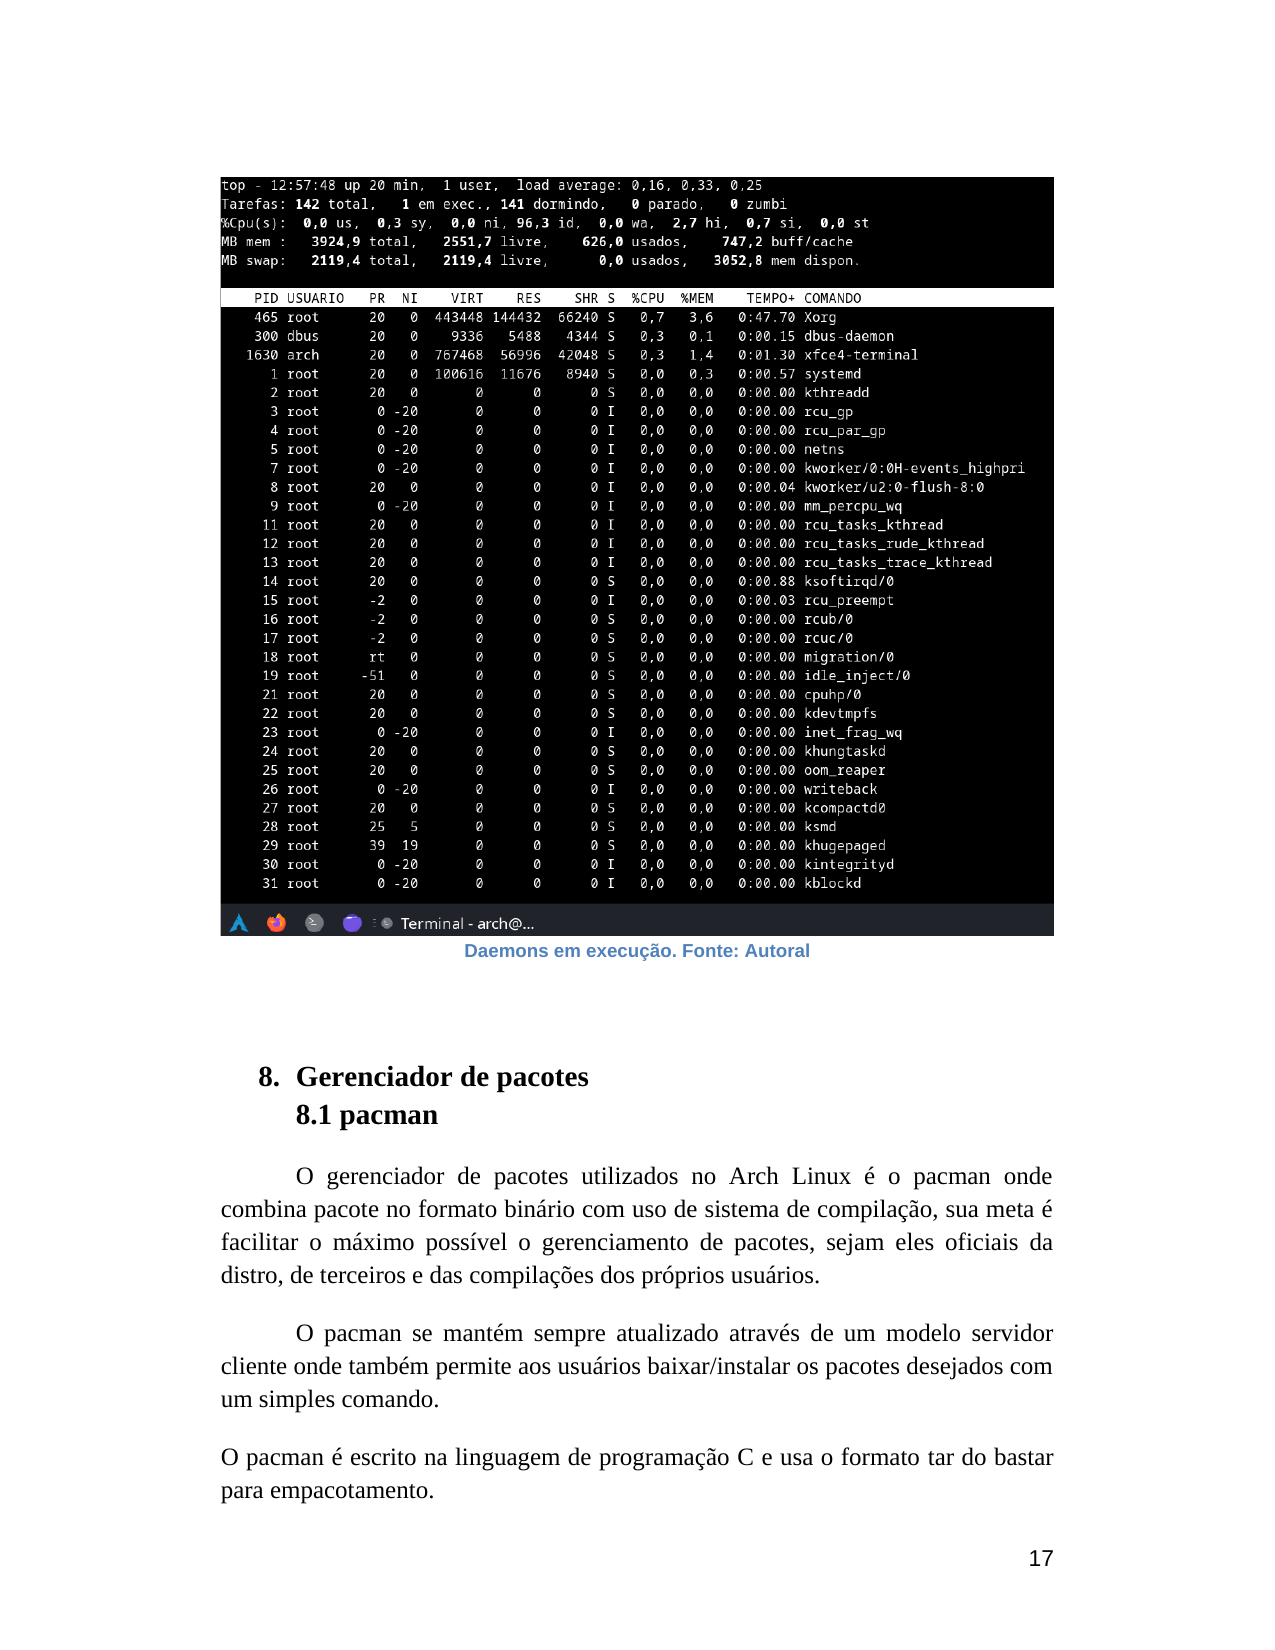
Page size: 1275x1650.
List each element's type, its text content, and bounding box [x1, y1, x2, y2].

picture [220, 177, 1054, 936]
text O pacman é escrito na linguagem de programação C e usa o formato tar do bastar para empacotamento. [221, 1442, 1054, 1504]
text O pacman se mantém sempre atualizado através de um modelo servidor cliente onde também permite aos usuários baixar/instalar os pacotes desejados com um simples comando. [221, 1318, 1054, 1413]
text Daemons em execução. Fonte: Autoral [221, 939, 1054, 961]
text O gerenciador de pacotes utilizados no Arch Linux é o pacman onde combina pacote no formato binário com uso de sistema de compilação, sua meta é facilitar o máximo possível o gerenciamento de pacotes, sejam eles oficiais da distro, de terceiros e das compilações dos próprios usuários. [221, 1161, 1054, 1289]
text 8.1 pacman [296, 1097, 1054, 1131]
list Gerenciador de pacotes [258, 1059, 1054, 1092]
